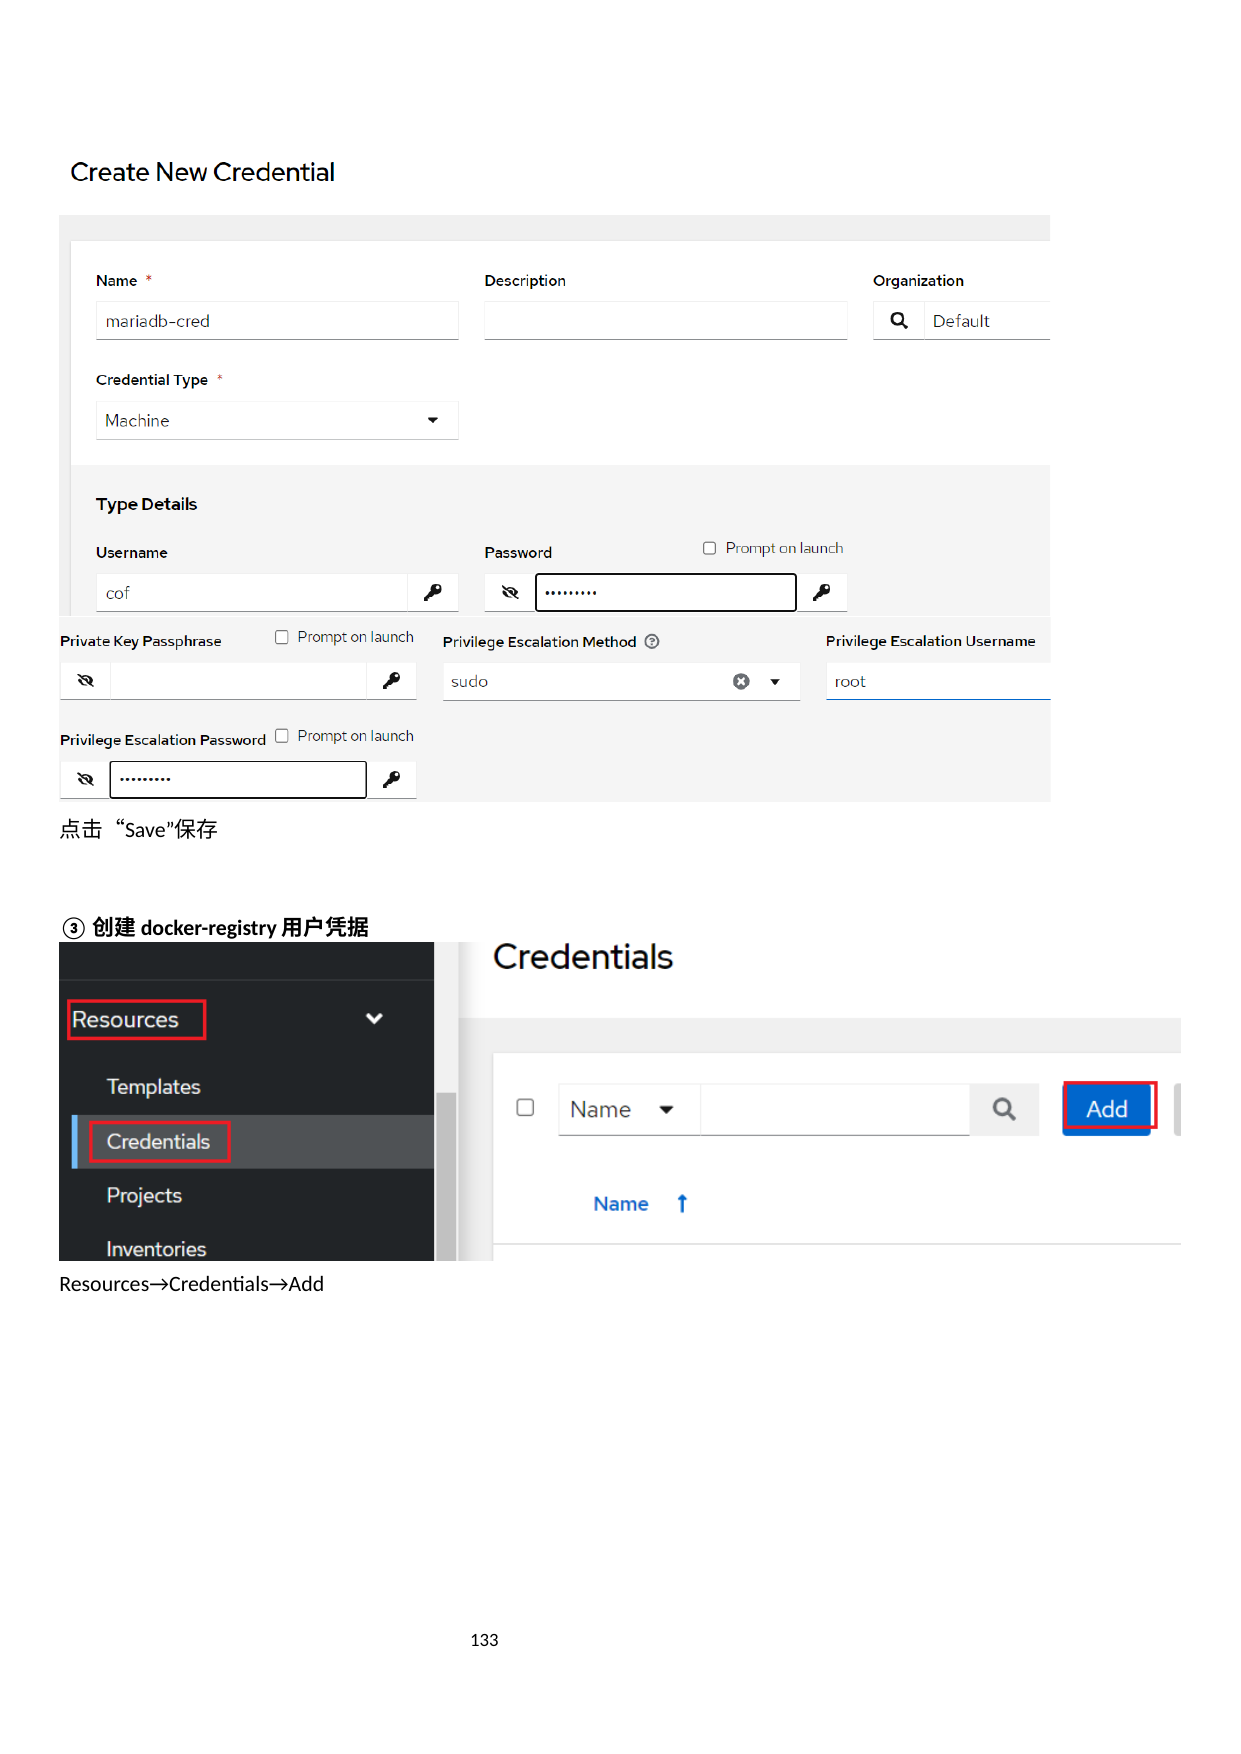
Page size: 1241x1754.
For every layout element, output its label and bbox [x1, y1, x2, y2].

picture [59, 617, 1051, 802]
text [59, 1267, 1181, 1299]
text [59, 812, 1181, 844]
picture [59, 942, 1181, 1261]
picture [59, 162, 1051, 616]
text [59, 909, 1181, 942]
